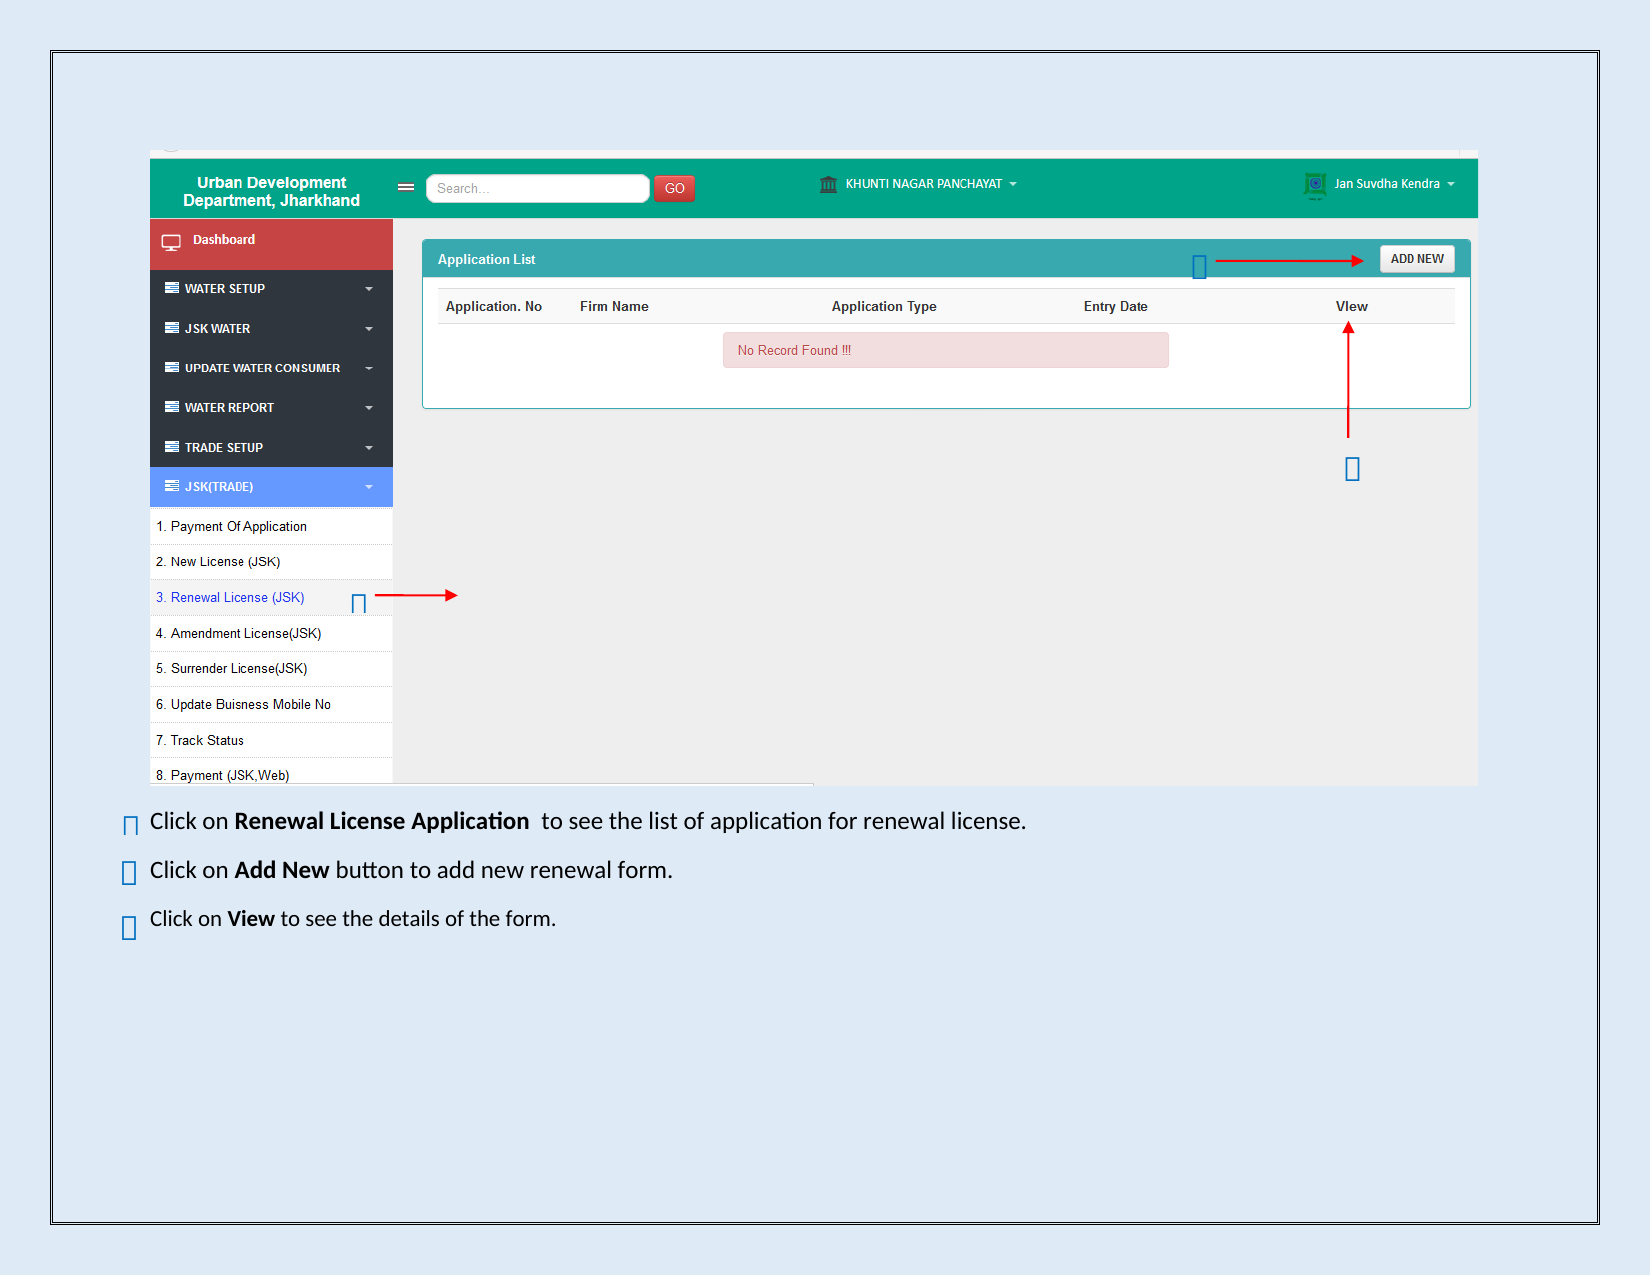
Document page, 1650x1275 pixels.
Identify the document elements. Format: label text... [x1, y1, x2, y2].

text Click on Renewal License Application to see the list of application for renewal license. [150, 805, 1500, 835]
picture [150, 150, 1479, 786]
text Click on View to see the details of the form. [150, 904, 1500, 932]
text Click on Add New button to add new renewal form. [150, 854, 1500, 885]
